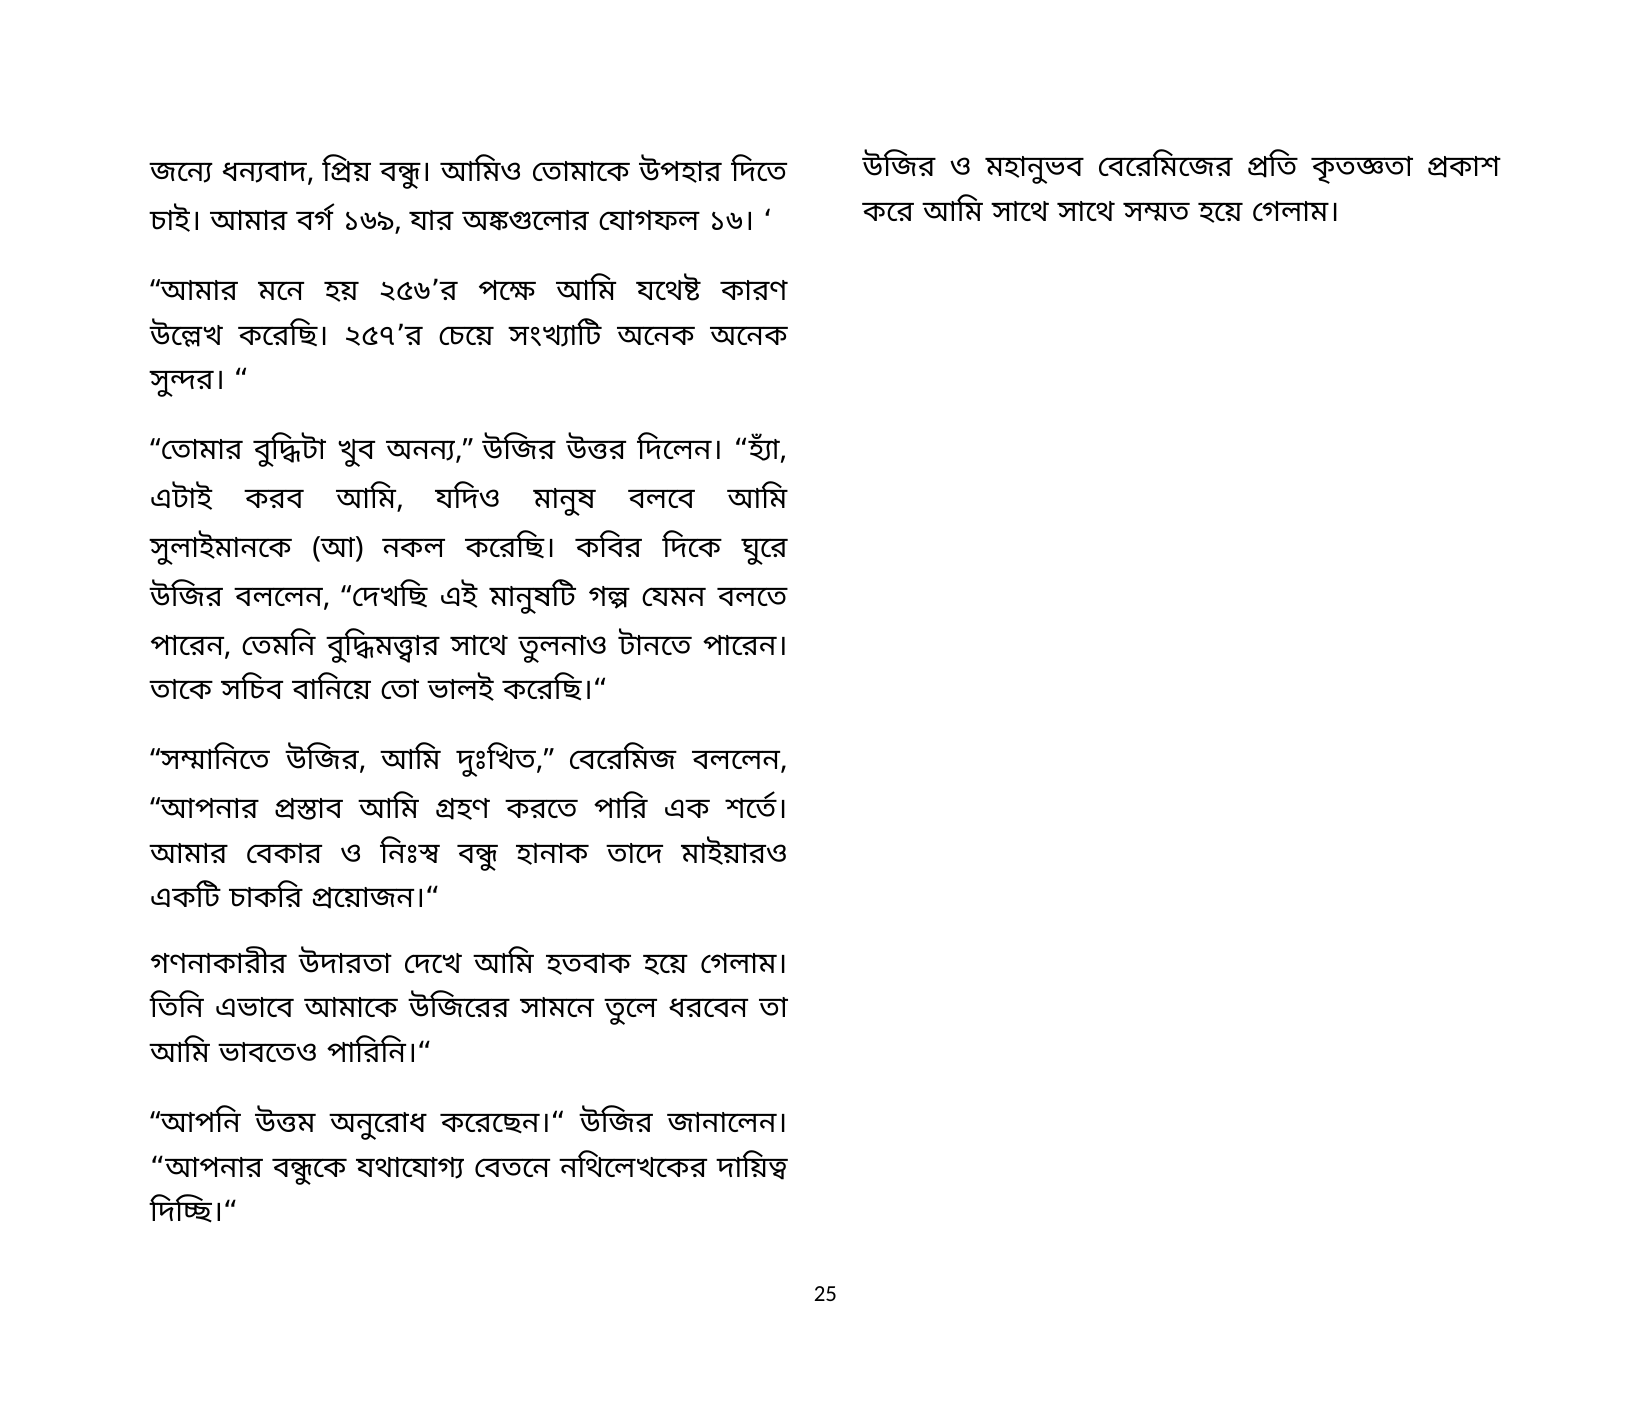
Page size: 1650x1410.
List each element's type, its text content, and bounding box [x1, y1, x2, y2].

text “আমার মনে হয় ২৫৬’র পক্ষে আমি যথেষ্ট কারণ উল্লেখ করেছি। ২৫৭’র চেয়ে সংখ্যাটি অনেক অনেক সুন্দর। “ [150, 269, 787, 402]
text “আপনি উত্তম অনুরোধ করেছেন।“ উজির জানালেন। “আপনার বন্ধুকে যথাযোগ্য বেতনে নথিলেখকের দায়িত্ব দিচ্ছি।“ [150, 1101, 787, 1233]
text “তোমার বুদ্ধিটা খুব অনন্য,” উজির উত্তর দিলেন। “হ্যাঁ, এটাই করব আমি, যদিও মানুষ বলবে আমি সুলাইমানকে (আ) নকল করেছি। কবির দিকে ঘুরে উজির বললেন, “দেখছি এই মানুষটি গল্প যেমন বলতে পারেন, তেমনি বুদ্ধিমত্ত্বার সাথে তুলনাও টানতে পারেন। তাকে সচিব বানিয়ে তো ভালই করেছি।“ [150, 428, 787, 712]
text গণনাকারীর উদারতা দেখে আমি হতবাক হয়ে গেলাম। তিনি এভাবে আমাকে উজিরের সামনে তুলে ধরবেন তা আমি ভাবতেও পারিনি।“ [150, 946, 787, 1074]
text উজির ও মহানুভব বেরেমিজের প্রতি কৃতজ্ঞতা প্রকাশ করে আমি সাথে সাথে সম্মত হয়ে গেলাম। [862, 150, 1500, 233]
text “সম্মানিতে উজির, আমি দুঃখিত,” বেরেমিজ বললেন, “আপনার প্রস্তাব আমি গ্রহণ করতে পারি এক শর্তে। আমার বেকার ও নিঃস্ব বন্ধু হানাক তাদে মাইয়ারও একটি চাকরি প্রয়োজন।“ [150, 738, 787, 920]
